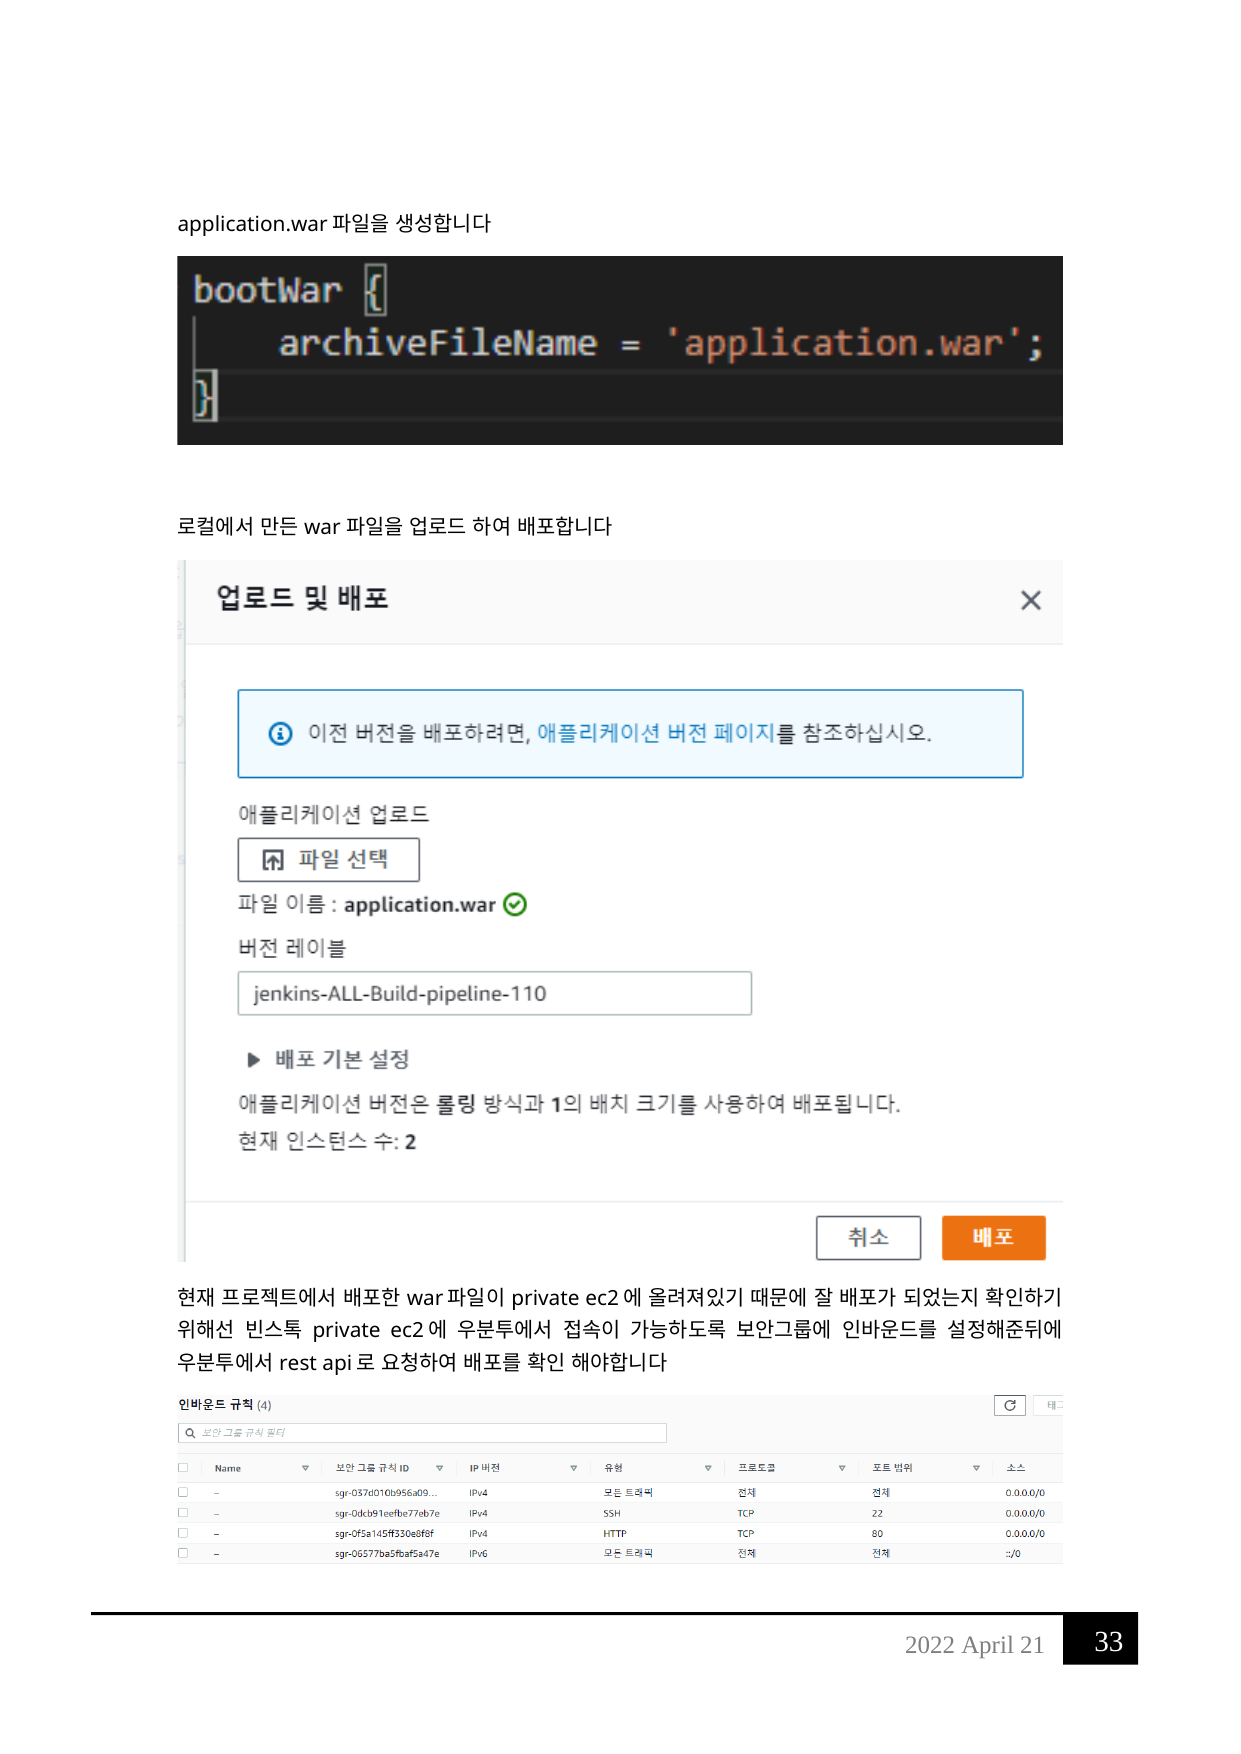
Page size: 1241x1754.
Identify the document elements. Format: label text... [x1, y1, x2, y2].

picture [177, 1395, 1063, 1564]
text 현재 프로젝트에서 배포한 war파일이 private ec2에 올려져있기 때문에 잘 배포가 되었는지 확인하기 위해선 빈스톡 private ec2에 우분투에서 접속이 가능하도록 보안그룹에 인바운드를 설정해준뒤에 우분투에서 rest api로 요청하여 배포를 확인 해야합니다 [177, 1281, 1063, 1377]
picture [177, 560, 1063, 1262]
text 로컬에서 만든 war 파일을 업로드 하여 배포합니다 [177, 511, 1063, 541]
picture [177, 256, 1063, 445]
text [177, 207, 1063, 237]
